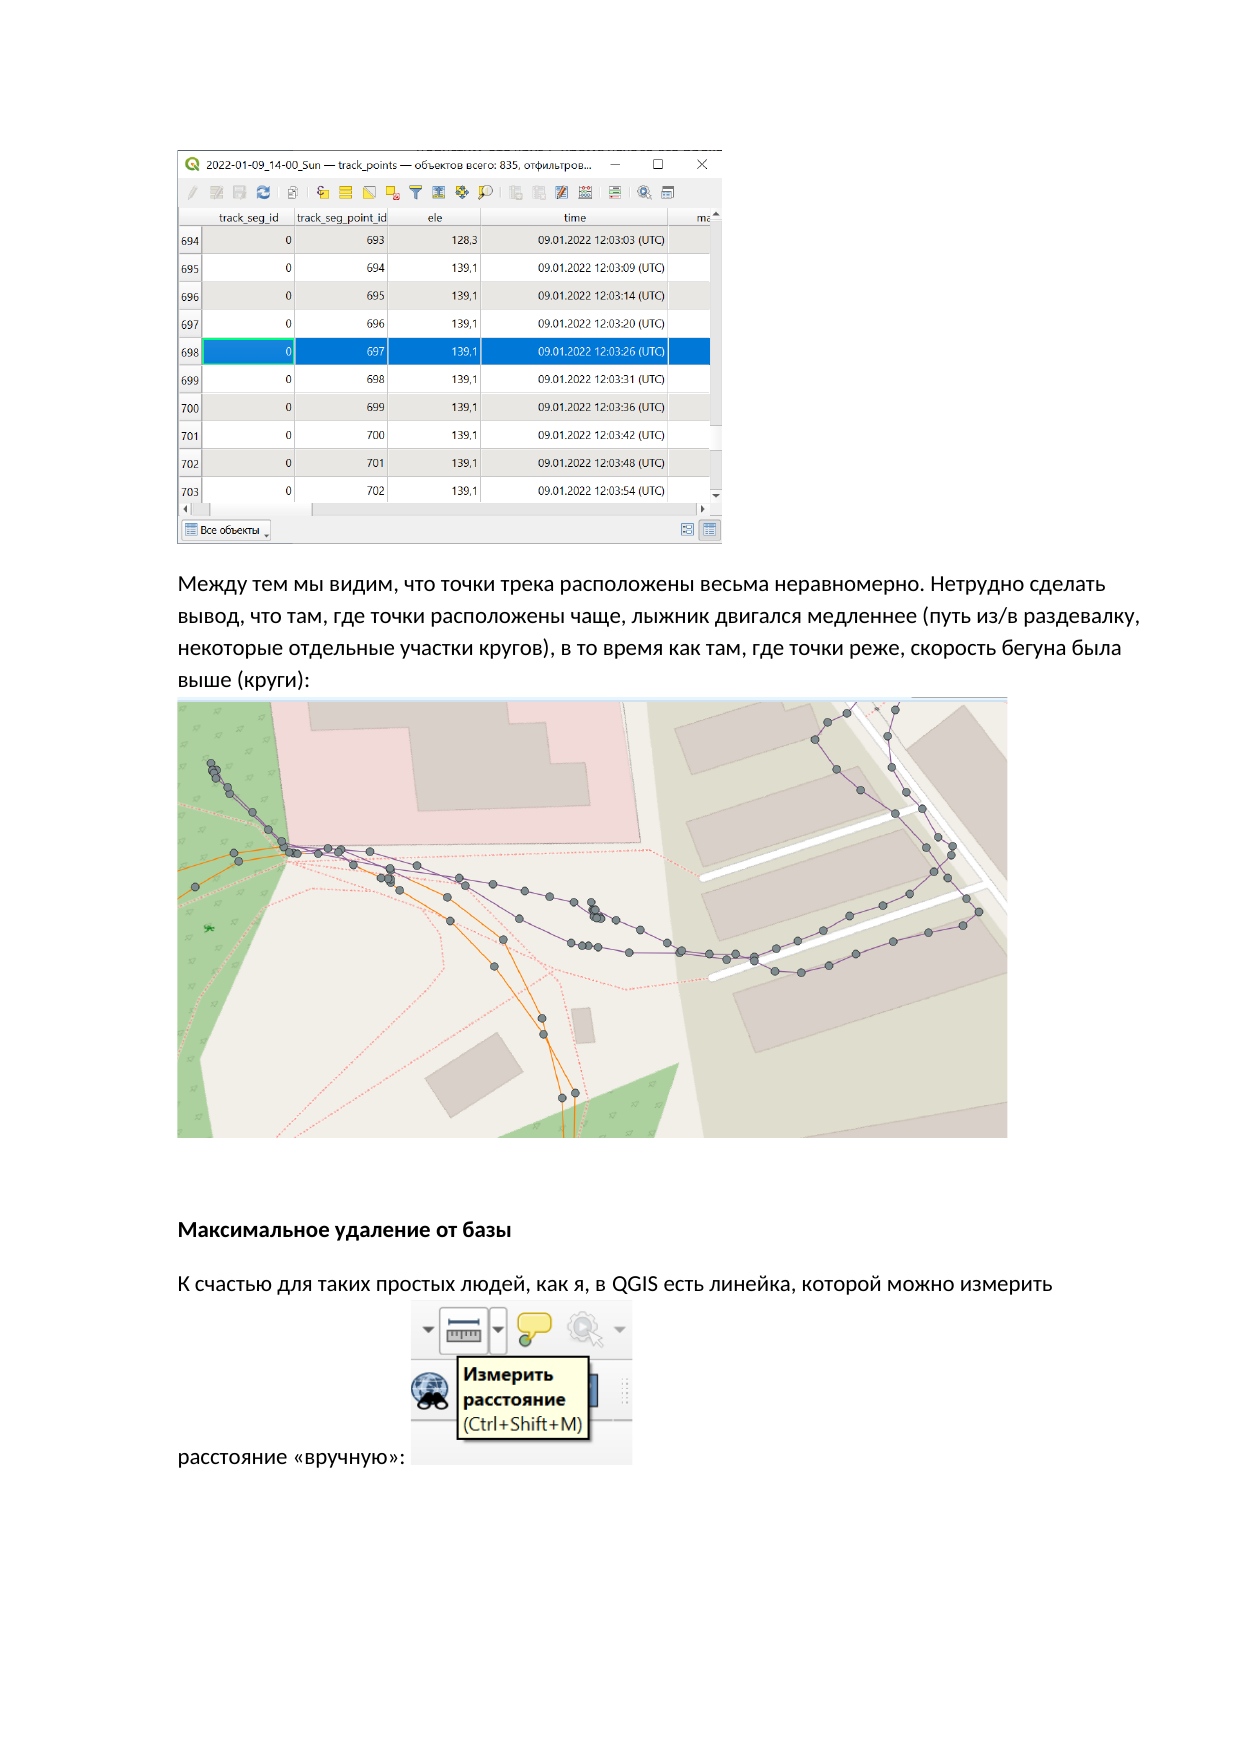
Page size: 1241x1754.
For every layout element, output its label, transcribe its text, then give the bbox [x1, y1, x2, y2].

picture [410, 1300, 633, 1465]
picture [177, 150, 722, 544]
text К счастью для таких простых людей, как я, в QGIS есть линейка, которой можно измерить расстояние «вручную»: [177, 1269, 1152, 1502]
text Максимальное удаление от базы [177, 1216, 1152, 1244]
picture [177, 697, 1008, 1138]
